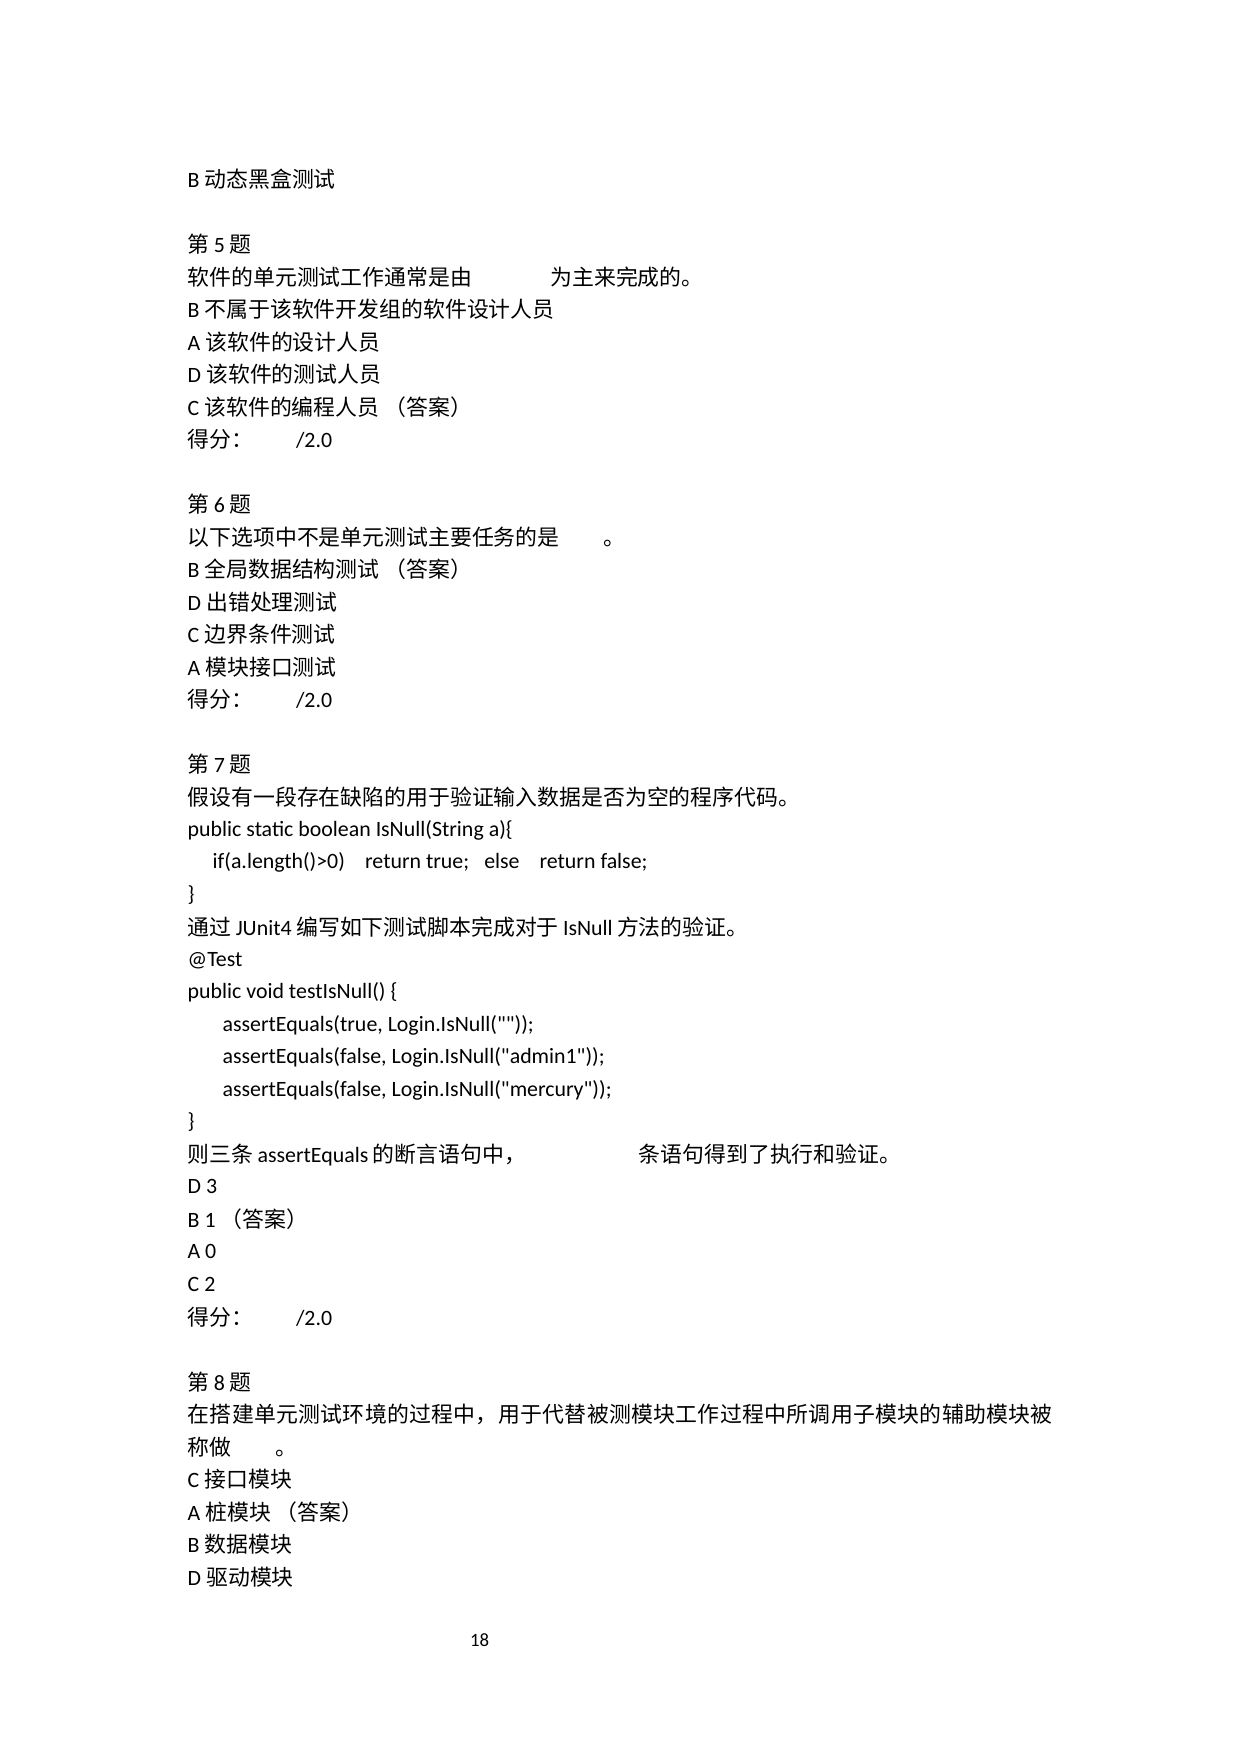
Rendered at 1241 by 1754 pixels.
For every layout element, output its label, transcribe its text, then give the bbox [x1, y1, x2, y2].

text @Test [187, 942, 1053, 974]
text assertEquals(true, Login.IsNull("")); [187, 1007, 1053, 1039]
text A 该软件的设计人员 [187, 324, 1053, 357]
text D 3 [187, 1169, 1053, 1202]
text 第6题 [187, 487, 1053, 519]
text if(a.length()>0) return true; else return false; [187, 844, 1053, 877]
text 则三条assertEquals的断言语句中， 条语句得到了执行和验证。 [187, 1137, 1053, 1169]
text assertEquals(false, Login.IsNull("admin1")); [187, 1039, 1053, 1072]
text D 驱动模块 [187, 1559, 1053, 1592]
text 得分： /2.0 [187, 1299, 1053, 1332]
text B 全局数据结构测试 （答案） [187, 552, 1053, 584]
text 在搭建单元测试环境的过程中，用于代替被测模块工作过程中所调用子模块的辅助模块被称做 。 [187, 1397, 1053, 1462]
text 得分： /2.0 [187, 682, 1053, 714]
text C 2 [187, 1267, 1053, 1299]
text C 该软件的编程人员 （答案） [187, 389, 1053, 422]
text A 桩模块 （答案） [187, 1494, 1053, 1527]
text B 不属于该软件开发组的软件设计人员 [187, 292, 1053, 324]
text public void testIsNull() { [187, 974, 1053, 1007]
text assertEquals(false, Login.IsNull("mercury")); [187, 1072, 1053, 1104]
text C 接口模块 [187, 1462, 1053, 1494]
text 以下选项中不是单元测试主要任务的是 。 [187, 519, 1053, 552]
text B 动态黑盒测试 [187, 162, 1053, 194]
text A 0 [187, 1234, 1053, 1267]
text 第8题 [187, 1364, 1053, 1397]
text B 数据模块 [187, 1527, 1053, 1559]
text } [187, 1104, 1053, 1137]
text 第5题 [187, 227, 1053, 259]
text C 边界条件测试 [187, 617, 1053, 649]
text 假设有一段存在缺陷的用于验证输入数据是否为空的程序代码。 [187, 779, 1053, 812]
text public static boolean IsNull(String a){ [187, 812, 1053, 844]
text 软件的单元测试工作通常是由 为主来完成的。 [187, 259, 1053, 292]
text 通过JUnit4编写如下测试脚本完成对于IsNull方法的验证。 [187, 909, 1053, 942]
text } [187, 877, 1053, 909]
text D 出错处理测试 [187, 584, 1053, 617]
text 得分： /2.0 [187, 422, 1053, 454]
text 第7题 [187, 747, 1053, 779]
text B 1 （答案） [187, 1202, 1053, 1234]
text A 模块接口测试 [187, 649, 1053, 682]
text D 该软件的测试人员 [187, 357, 1053, 389]
